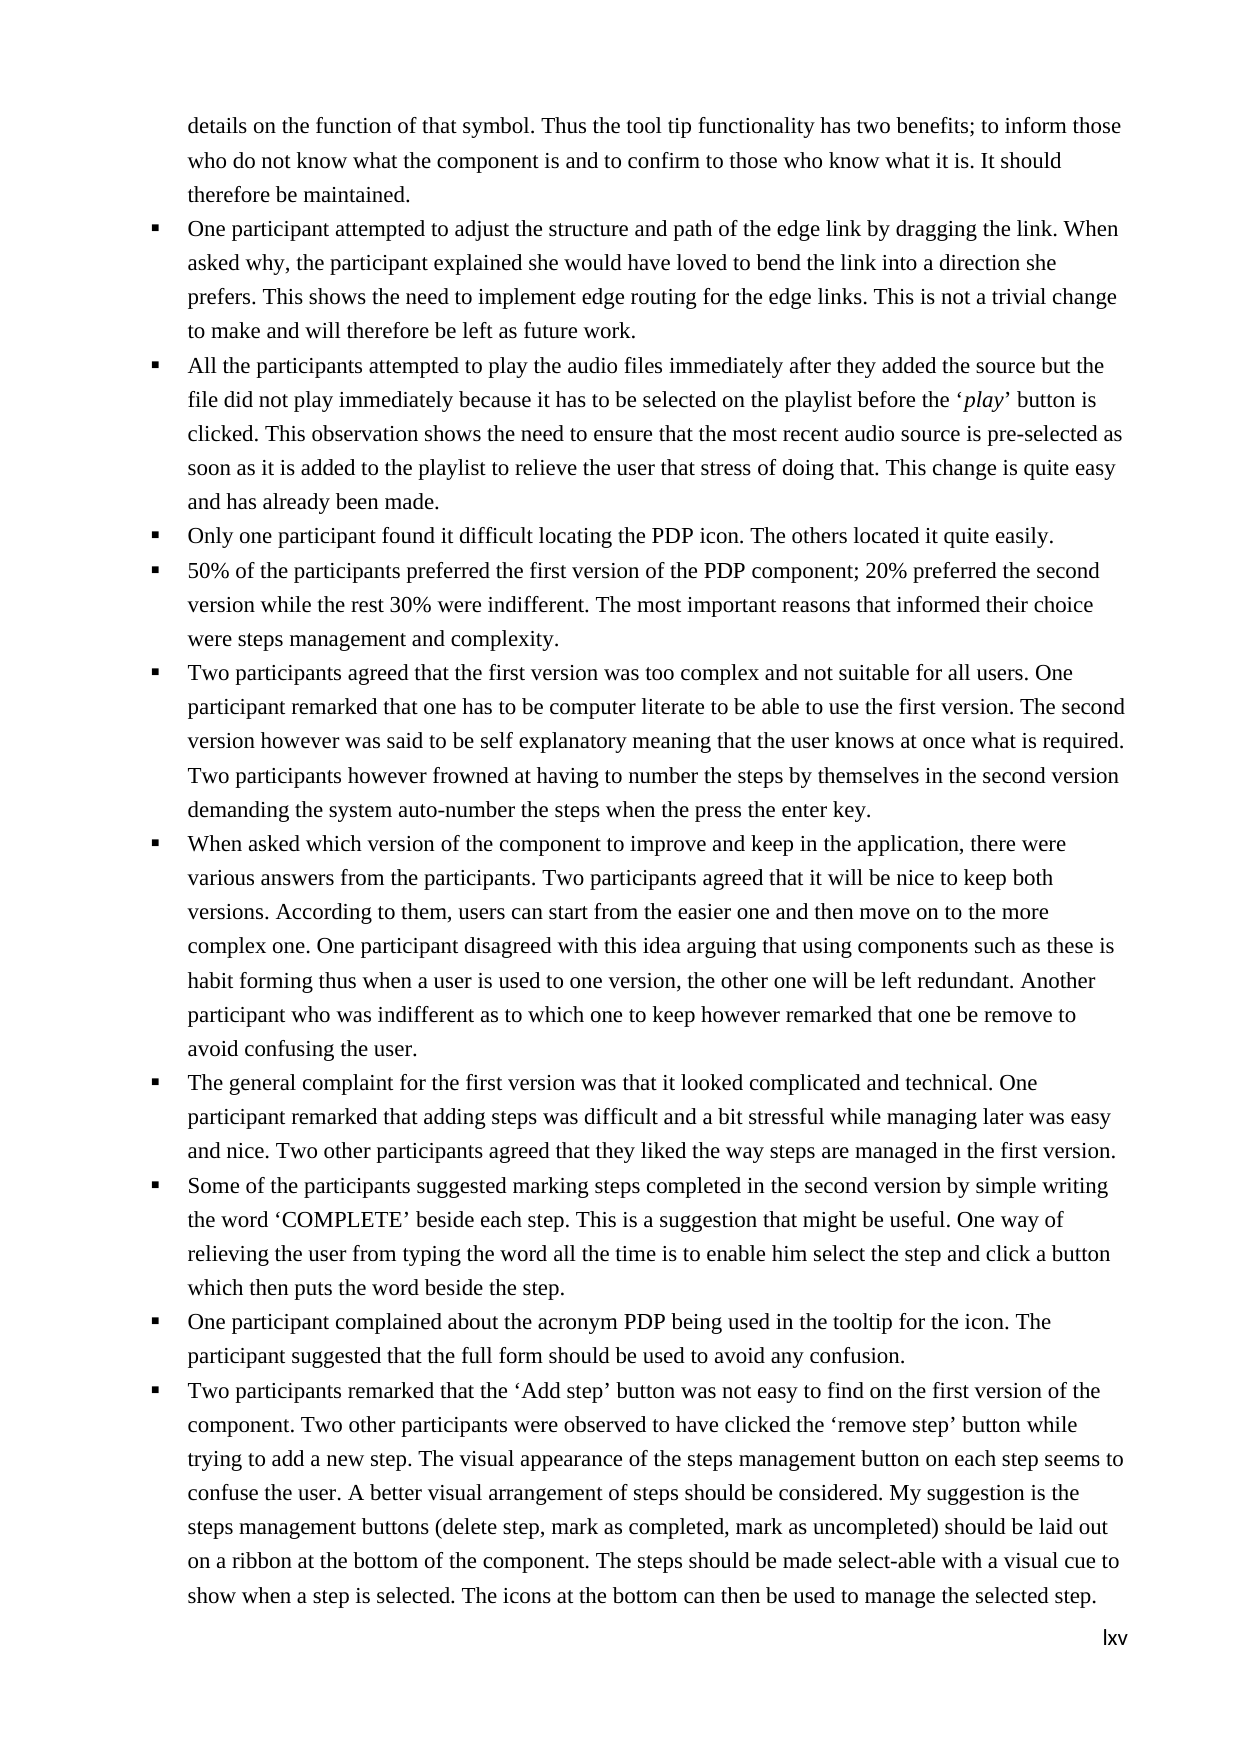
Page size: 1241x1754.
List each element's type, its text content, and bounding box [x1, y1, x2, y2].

list When asked which version of the component to improve and keep in the application, there were various answers from the participants. Two participants agreed that it will be nice to keep both versions. According to them, users can start from the easier one and then move on to the more complex one. One participant disagreed with this idea arguing that using components such as these is habit forming thus when a user is used to one version, the other one will be left redundant. Another participant who was indifferent as to which one to keep however remarked that one be remove to avoid confusing the user. [150, 830, 1128, 1061]
list One participant complained about the acronym PDP being used in the tooltip for the icon. The participant suggested that the full form should be used to avoid any confusion. [150, 1308, 1128, 1369]
list Two participants agreed that the first version was too complex and not suitable for all users. One participant remarked that one has to be computer literate to be able to use the first version. The second version however was said to be self explanatory meaning that the user knows at once what is required. Two participants however frowned at having to number the steps by themselves in the second version demanding the system auto-number the steps when the press the enter key. [150, 659, 1128, 822]
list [150, 112, 1128, 207]
list 50% of the participants preferred the first version of the PDP component; 20% preferred the second version while the rest 30% were indifferent. The most important reasons that informed their choice were steps management and complexity. [150, 557, 1128, 651]
list Two participants remarked that the ‘Add step’ button was not easy to find on the first version of the component. Two other participants were observed to have clicked the ‘remove step’ button while trying to add a new step. The visual appearance of the steps management button on each step seems to confuse the user. A better visual arrangement of steps should be considered. My suggestion is the steps management buttons (delete step, mark as completed, mark as uncompleted) should be laid out on a ribbon at the bottom of the component. The steps should be made select-able with a visual cue to show when a step is selected. The icons at the bottom can then be used to manage the selected step. [150, 1377, 1128, 1608]
list One participant attempted to adjust the structure and path of the edge link by dragging the link. When asked why, the participant explained she would have loved to bend the link into a direction she prefers. This shows the need to implement edge routing for the edge links. This is not a trivial change to make and will therefore be left as future work. [150, 215, 1128, 344]
list Only one participant found it difficult locating the PDP icon. The others located it quite easily. [150, 522, 1128, 549]
list The general complaint for the first version was that it looked complicated and technical. One participant remarked that adding steps was difficult and a bit stressful while managing later was easy and nice. Two other participants agreed that they liked the way steps are managed in the first version. [150, 1069, 1128, 1164]
list All the participants attempted to play the audio files immediately after they added the source but the file did not play immediately because it has to be selected on the playlist before the ‘play’ button is clicked. This observation shows the need to ensure that the most recent audio source is pre-selected as soon as it is added to the playlist to relieve the user that stress of doing that. This change is quite easy and has already been made. [150, 352, 1128, 515]
list Some of the participants suggested marking steps completed in the second version by simple writing the word ‘COMPLETE’ beside each step. This is a suggestion that might be useful. One way of relieving the user from typing the word all the time is to enable him select the step and click a button which then puts the word beside the step. [150, 1172, 1128, 1301]
